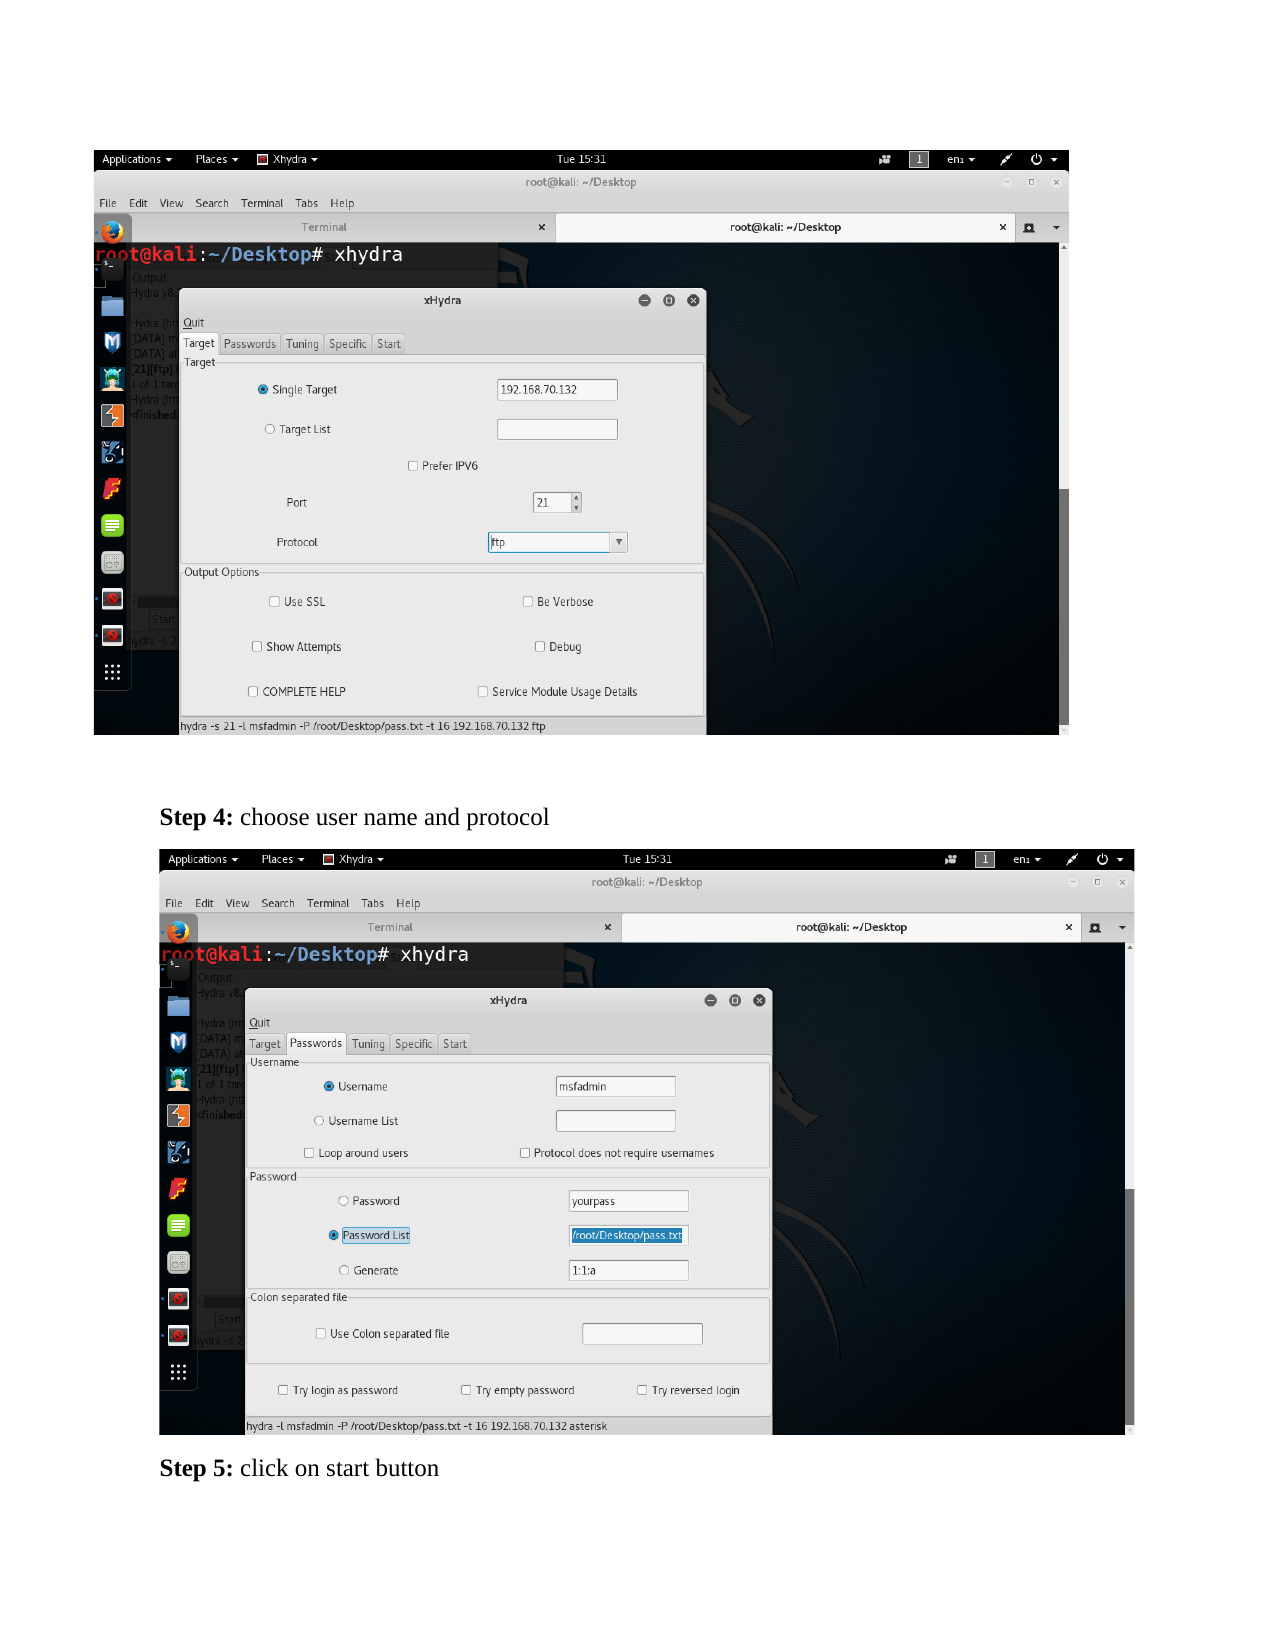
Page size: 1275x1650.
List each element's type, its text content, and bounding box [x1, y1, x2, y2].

text Step 4: choose user name and protocol [159, 802, 1125, 830]
text Step 5: click on start button [159, 1453, 1125, 1482]
picture [93, 150, 1069, 735]
picture [159, 849, 1135, 1435]
